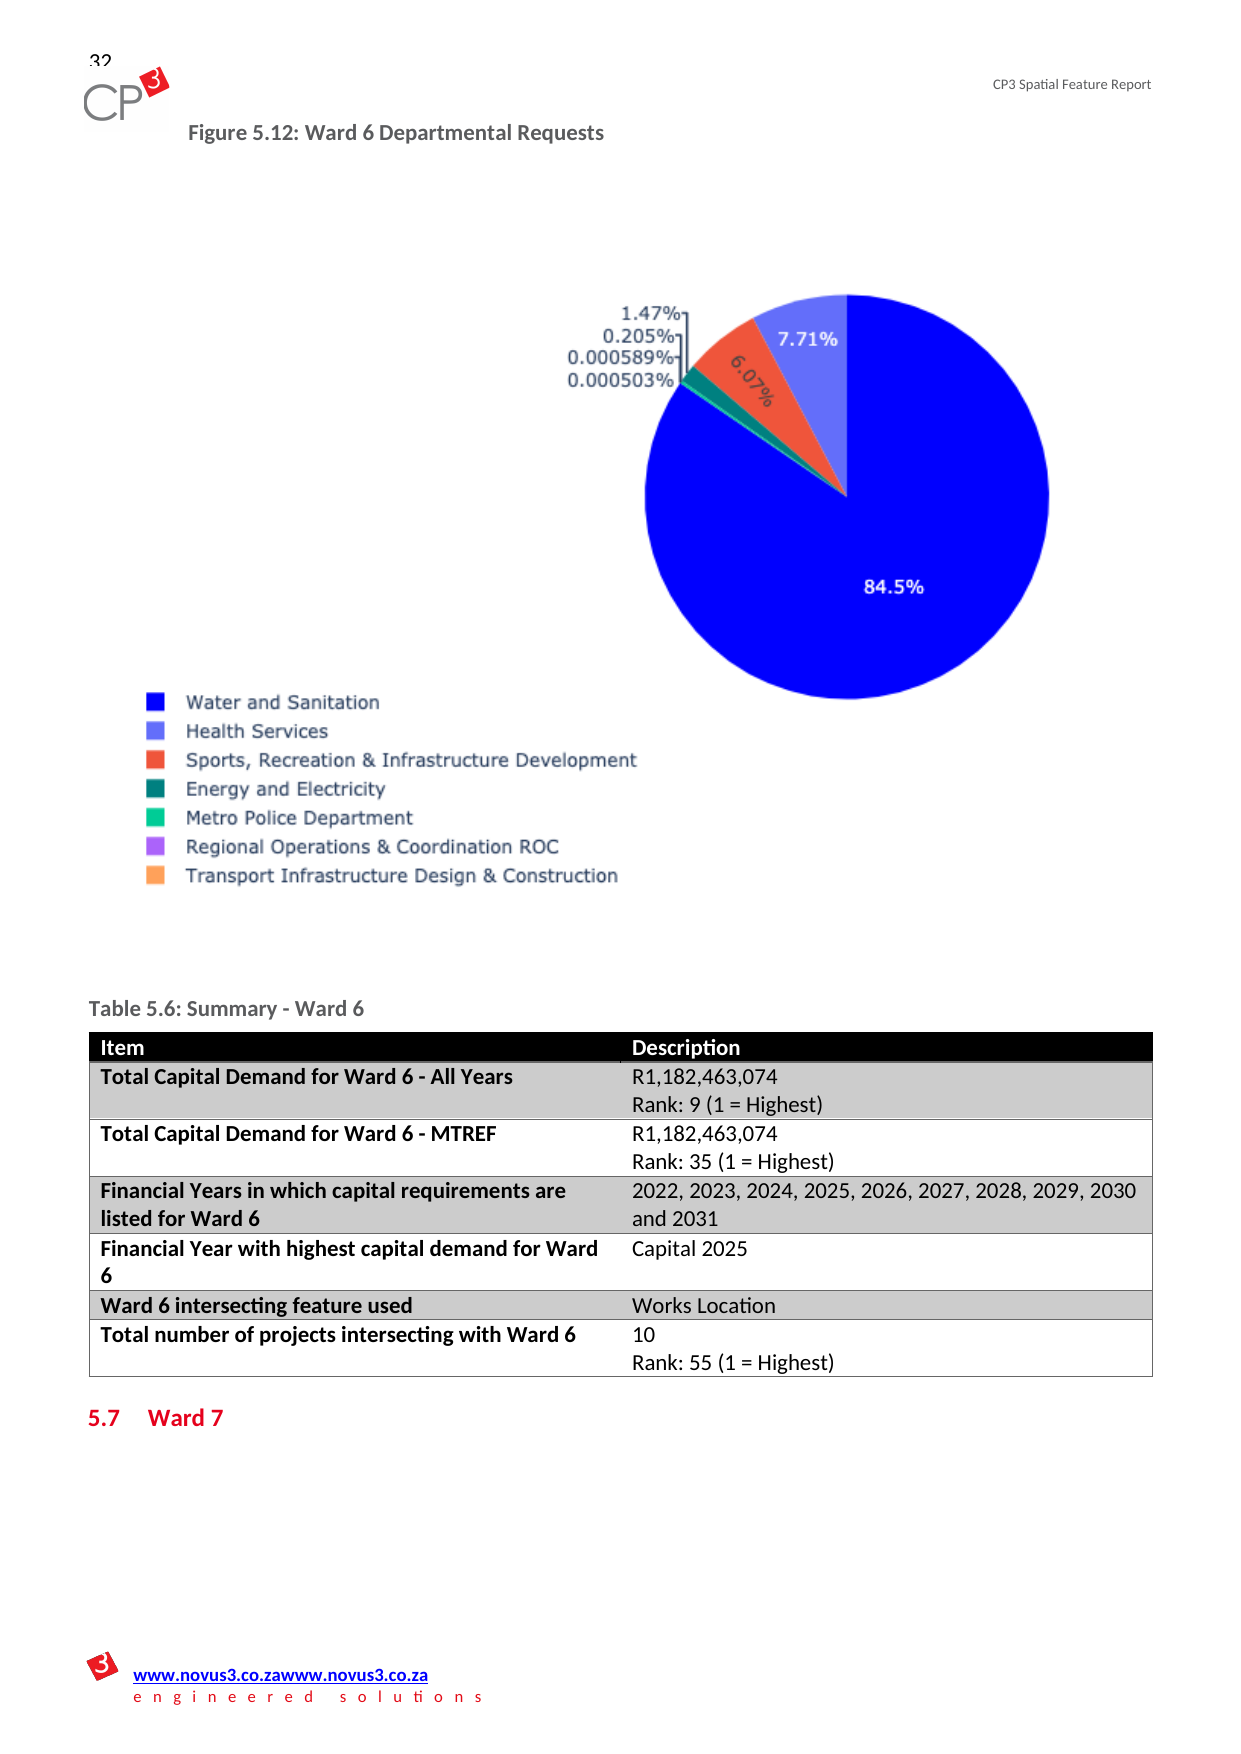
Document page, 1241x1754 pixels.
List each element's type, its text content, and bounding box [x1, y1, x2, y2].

table_cell 10 Rank: 55 (1 = Highest) [621, 1320, 1152, 1376]
picture [83, 66, 170, 132]
table_cell Total number of projects intersecting with Ward 6 [90, 1320, 621, 1376]
table_header Description [621, 1033, 1152, 1061]
text Table 5.6: Summary - Ward 6 [89, 994, 1152, 1022]
table_cell Capital 2025 [621, 1234, 1152, 1290]
table_cell Financial Year with highest capital demand for Ward 6 [90, 1234, 621, 1290]
table_cell R1,182,463,074 Rank: 9 (1 = Highest) [621, 1063, 1152, 1118]
picture [107, 156, 1171, 916]
table_cell Total Capital Demand for Ward 6 - All Years [90, 1063, 621, 1118]
table_header Item [90, 1033, 620, 1061]
picture [86, 1651, 119, 1681]
text Figure 5.12: Ward 6 Departmental Requests [89, 118, 1152, 146]
table_cell 2022, 2023, 2024, 2025, 2026, 2027, 2028, 2029, 2030 and 2031 [621, 1177, 1152, 1233]
table_cell Works Location [621, 1291, 1152, 1319]
subtitle Ward 7 [88, 1402, 1152, 1432]
table_cell Ward 6 intersecting feature used [90, 1291, 621, 1319]
table_cell Financial Years in which capital requirements are listed for Ward 6 [90, 1177, 621, 1233]
table_cell R1,182,463,074 Rank: 35 (1 = Highest) [621, 1120, 1152, 1176]
table_cell Total Capital Demand for Ward 6 - MTREF [90, 1120, 621, 1176]
